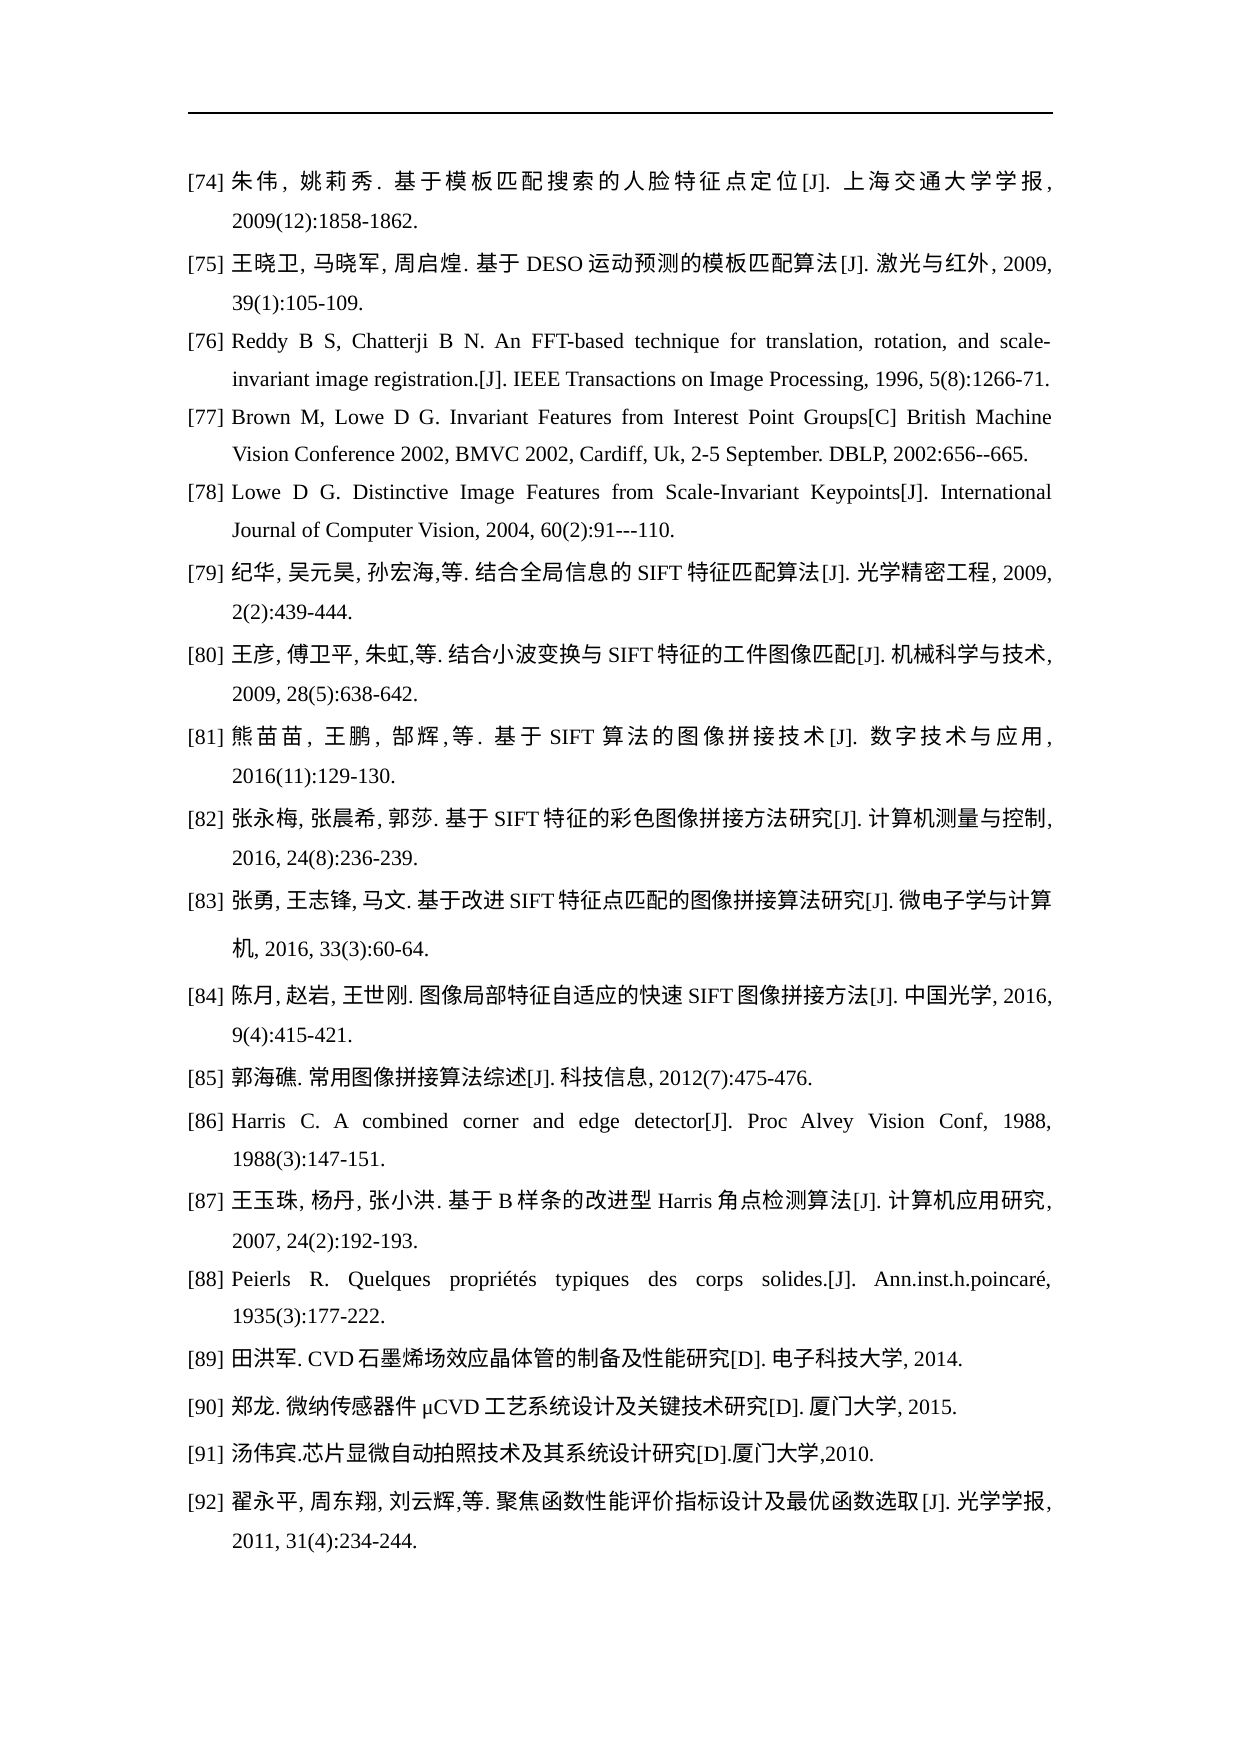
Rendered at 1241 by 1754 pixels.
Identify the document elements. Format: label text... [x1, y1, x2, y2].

list 张永梅, 张晨希, 郭莎. 基于SIFT特征的彩色图像拼接方法研究[J]. 计算机测量与控制, 2016, 24(8):236-239. [187, 801, 1053, 871]
list 汤伟宾.芯片显微自动拍照技术及其系统设计研究[D].厦门大学,2010. [187, 1436, 1053, 1468]
list Harris C. A combined corner and edge detector[J]. Proc Alvey Vision Conf, 1988, 1988(3):147-151. [187, 1108, 1053, 1171]
list 田洪军. CVD石墨烯场效应晶体管的制备及性能研究[D]. 电子科技大学, 2014. [187, 1341, 1053, 1373]
list 郑龙. 微纳传感器件μCVD工艺系统设计及关键技术研究[D]. 厦门大学, 2015. [187, 1389, 1053, 1420]
list 陈月, 赵岩, 王世刚. 图像局部特征自适应的快速SIFT图像拼接方法[J]. 中国光学, 2016, 9(4):415-421. [187, 978, 1053, 1048]
list 朱伟, 姚莉秀. 基于模板匹配搜索的人脸特征点定位[J]. 上海交通大学学报, 2009(12):1858-1862. [187, 164, 1053, 233]
list 王晓卫, 马晓军, 周启煌. 基于DESO运动预测的模板匹配算法[J]. 激光与红外, 2009, 39(1):105-109. [187, 246, 1053, 315]
list 张勇, 王志锋, 马文. 基于改进SIFT特征点匹配的图像拼接算法研究[J]. 微电子学与计算机, 2016, 33(3):60-64. [187, 883, 1053, 962]
list 王彦, 傅卫平, 朱虹,等. 结合小波变换与SIFT特征的工件图像匹配[J]. 机械科学与技术, 2009, 28(5):638-642. [187, 637, 1053, 706]
list Peierls R. Quelques propriétés typiques des corps solides.[J]. Ann.inst.h.poincaré, 1935(3):177-222. [187, 1266, 1053, 1328]
list Lowe D G. Distinctive Image Features from Scale-Invariant Keypoints[J]. International Journal of Computer Vision, 2004, 60(2):91---110. [187, 479, 1053, 542]
list 熊苗苗, 王鹏, 郜辉,等. 基于SIFT算法的图像拼接技术[J]. 数字技术与应用, 2016(11):129-130. [187, 719, 1053, 788]
list 郭海礁. 常用图像拼接算法综述[J]. 科技信息, 2012(7):475-476. [187, 1060, 1053, 1092]
list Brown M, Lowe D G. Invariant Features from Interest Point Groups[C] British Machine Vision Conference 2002, BMVC 2002, Cardiff, Uk, 2-5 September. DBLP, 2002:656--665. [187, 404, 1053, 467]
list 王玉珠, 杨丹, 张小洪. 基于B样条的改进型Harris角点检测算法[J]. 计算机应用研究, 2007, 24(2):192-193. [187, 1183, 1053, 1253]
list 翟永平, 周东翔, 刘云辉,等. 聚焦函数性能评价指标设计及最优函数选取[J]. 光学学报, 2011, 31(4):234-244. [187, 1484, 1053, 1553]
list 纪华, 吴元昊, 孙宏海,等. 结合全局信息的SIFT特征匹配算法[J]. 光学精密工程, 2009, 2(2):439-444. [187, 555, 1053, 624]
list Reddy B S, Chatterji B N. An FFT-based technique for translation, rotation, and scale-invariant image registration.[J]. IEEE Transactions on Image Processing, 1996, 5(8):1266-71. [187, 328, 1053, 391]
